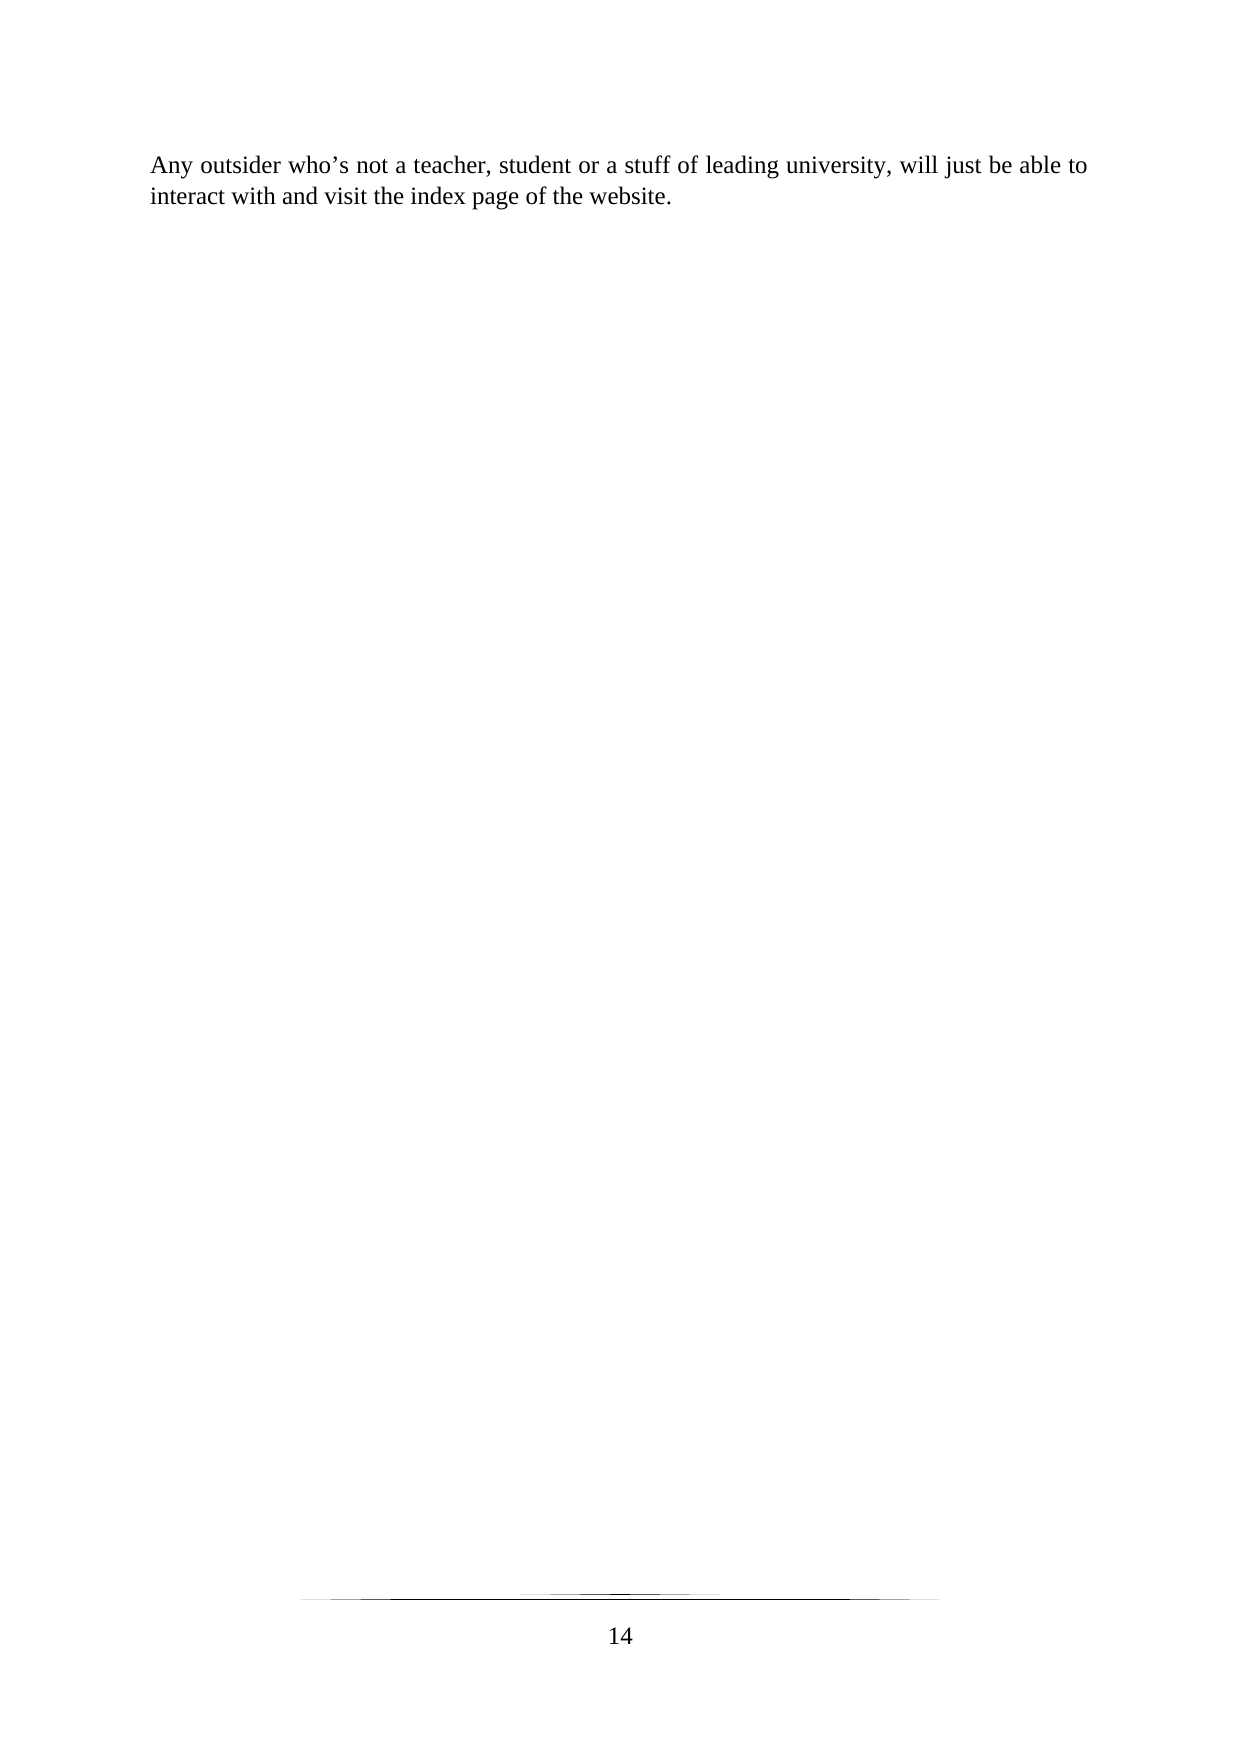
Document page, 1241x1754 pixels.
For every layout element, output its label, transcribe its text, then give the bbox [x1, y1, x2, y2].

text Any outsider who’s not a teacher, student or a stuff of leading university, will just be able to interact with and visit the index page of the website. [150, 150, 1090, 210]
